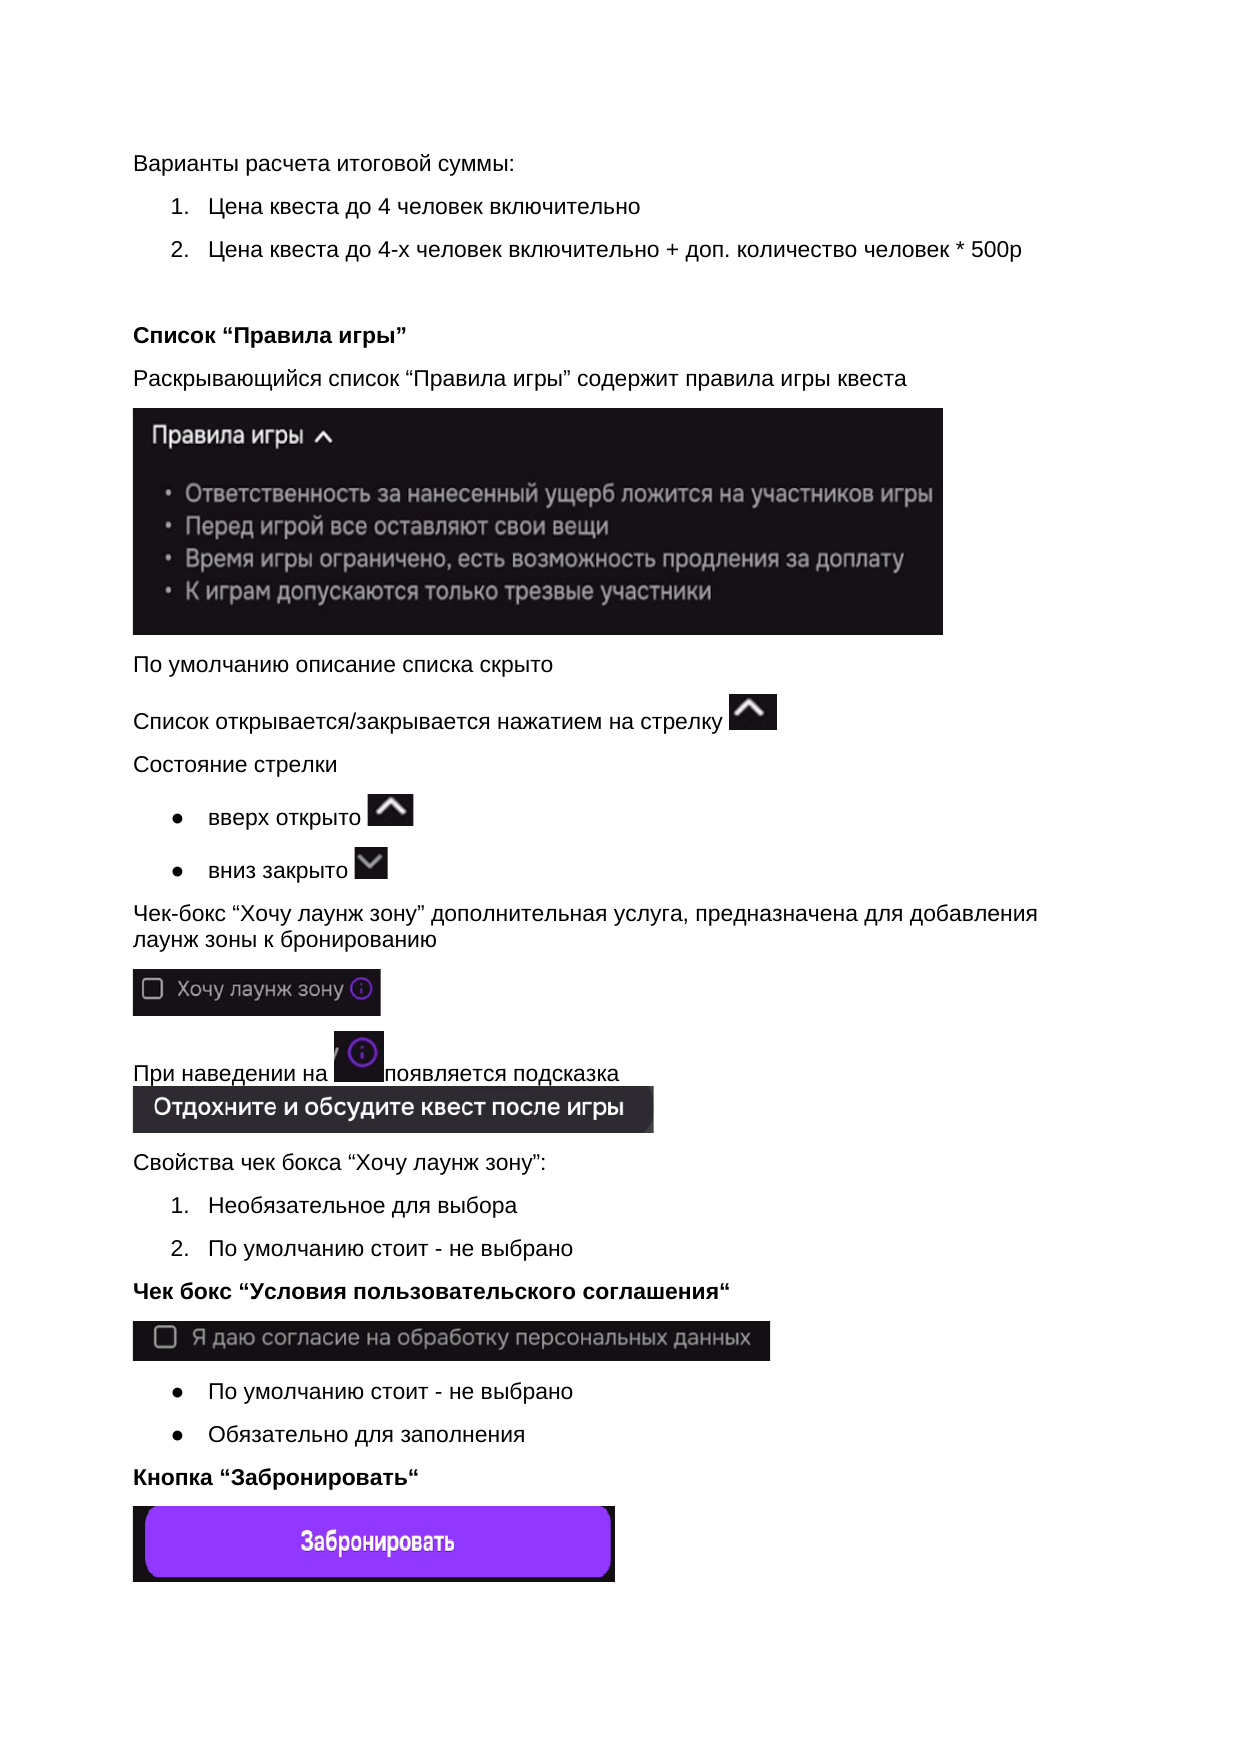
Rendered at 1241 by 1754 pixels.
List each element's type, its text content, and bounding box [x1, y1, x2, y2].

list Цена квеста до 4 человек включительно [170, 193, 1090, 219]
subtitle Список “Правила игры” [133, 322, 1090, 348]
list По умолчанию стоит - не выбрано [170, 1378, 1090, 1404]
text Чек-бокс “Хочу лаунж зону” дополнительная услуга, предназначена для добавления лаунж зоны к бронированию [133, 900, 1090, 953]
picture [354, 847, 388, 879]
text По умолчанию описание списка скрыто [133, 651, 1090, 678]
picture [334, 1031, 384, 1082]
subtitle Кнопка “Забронировать“ [133, 1464, 1090, 1490]
text Варианты расчета итоговой суммы: [133, 150, 1090, 176]
list вверх открыто [170, 794, 1090, 831]
list Обязательно для заполнения [170, 1421, 1090, 1447]
picture [132, 1321, 771, 1361]
list Цена квеста до 4‑х человек включительно + доп. количество человек * 500р [170, 236, 1090, 262]
text Свойства чек бокса “Хочу лаунж зону”: [133, 1149, 1090, 1176]
picture [132, 1506, 615, 1582]
subtitle Чек бокс “Условия пользовательского соглашения“ [133, 1278, 1090, 1305]
picture [132, 1086, 654, 1133]
text Список открывается/закрывается нажатием на стрелку [133, 694, 1090, 735]
picture [132, 408, 943, 635]
text Состояние стрелки [133, 751, 1090, 778]
list Необязательное для выбора [170, 1192, 1090, 1219]
picture [729, 694, 777, 730]
text Раскрывающийся список “Правила игры” содержит правила игры квеста [133, 365, 1090, 391]
list По умолчанию стоит - не выбрано [170, 1235, 1090, 1262]
list вниз закрыто [170, 847, 1090, 883]
picture [367, 794, 414, 826]
picture [132, 969, 381, 1016]
